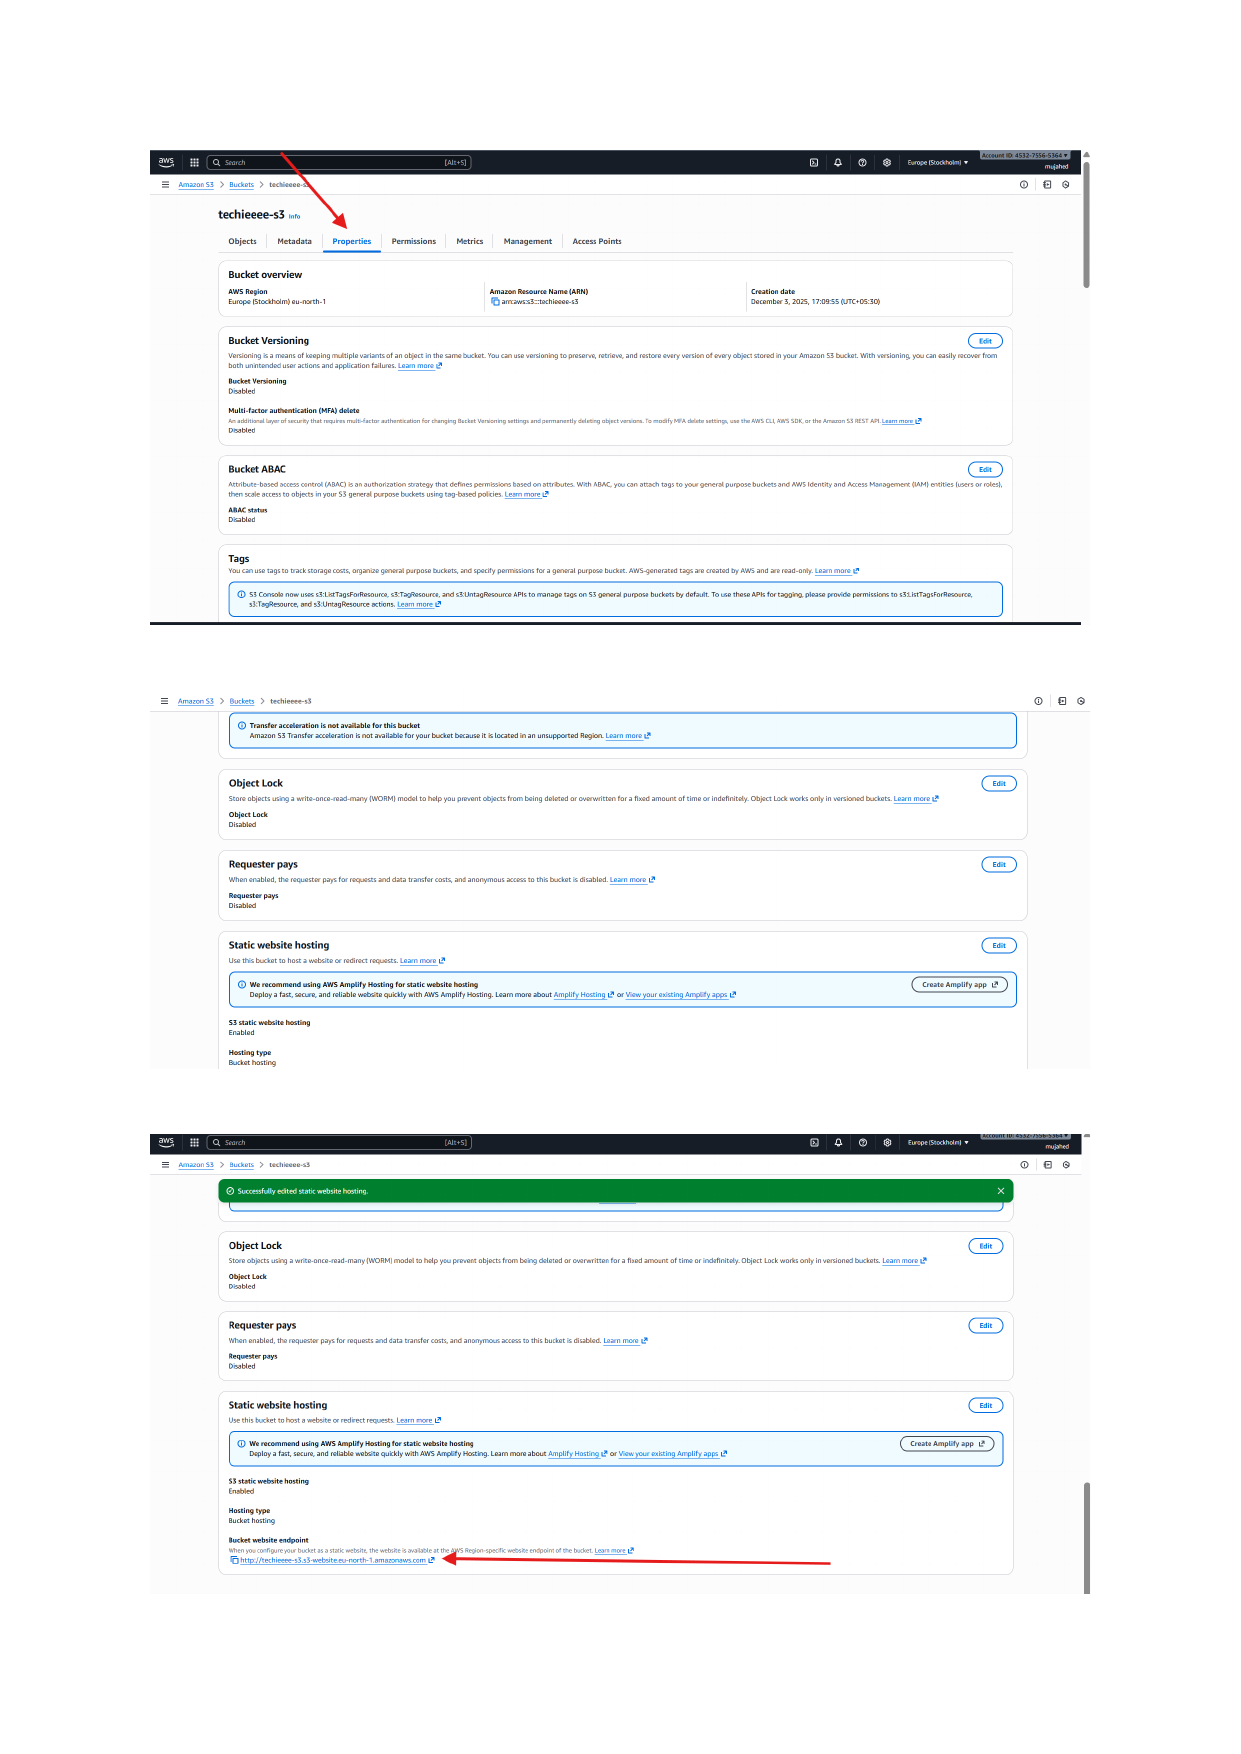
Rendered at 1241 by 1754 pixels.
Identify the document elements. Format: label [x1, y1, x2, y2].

picture [150, 150, 1091, 625]
picture [150, 690, 1091, 1069]
picture [150, 1134, 1091, 1594]
